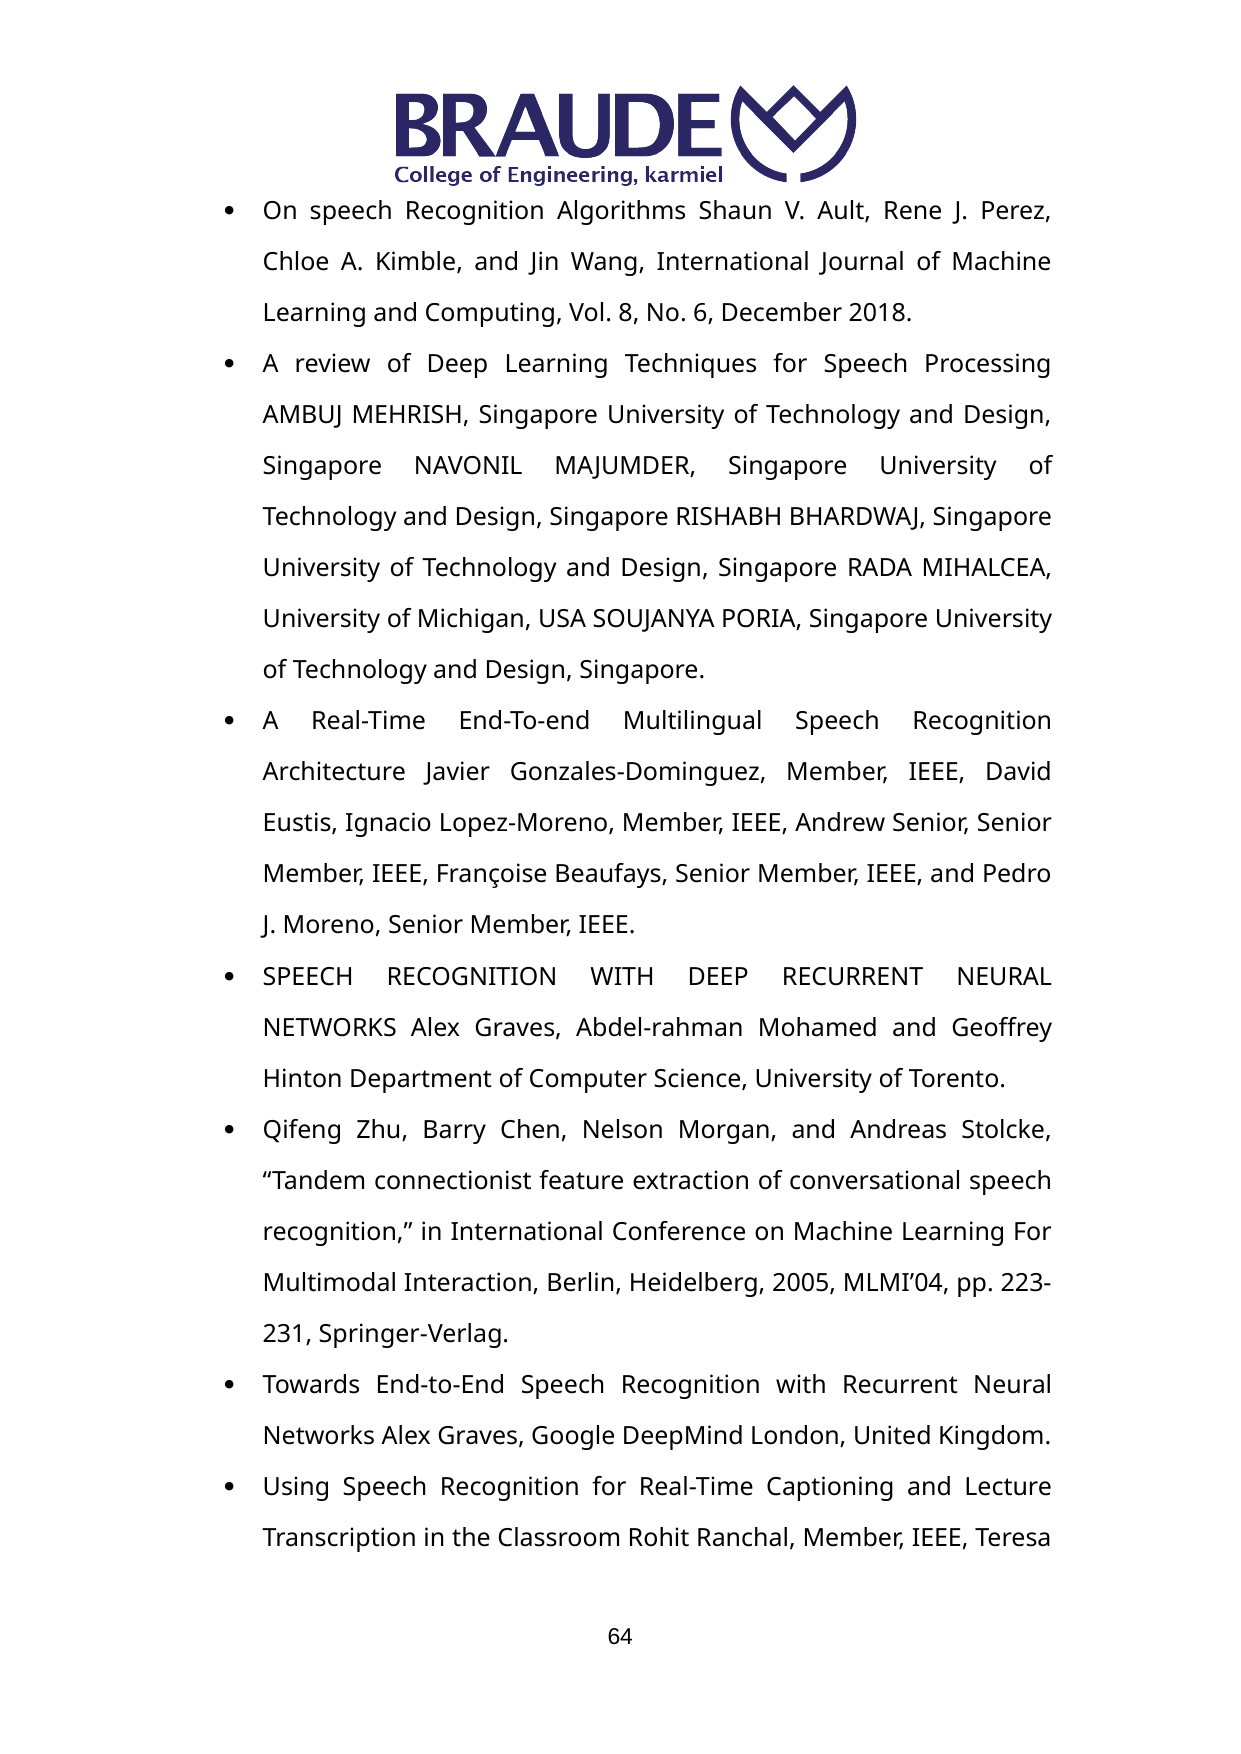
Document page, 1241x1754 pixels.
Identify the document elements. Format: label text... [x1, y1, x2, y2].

picture [369, 73, 871, 193]
list A review of Deep Learning Techniques for Speech Processing AMBUJ MEHRISH, Singapore University of Technology and Design, Singapore NAVONIL MAJUMDER, Singapore University of Technology and Design, Singapore RISHABH BHARDWAJ, Singapore University of Technology and Design, Singapore RADA MIHALCEA, University of Michigan, USA SOUJANYA PORIA, Singapore University of Technology and Design, Singapore. [225, 346, 1053, 686]
list A Real-Time End-To-end Multilingual Speech Recognition Architecture Javier Gonzales-Dominguez, Member, IEEE, David Eustis, Ignacio Lopez-Moreno, Member, IEEE, Andrew Senior, Senior Member, IEEE, Françoise Beaufays, Senior Member, IEEE, and Pedro J. Moreno, Senior Member, IEEE. [225, 703, 1053, 941]
list SPEECH RECOGNITION WITH DEEP RECURRENT NEURAL NETWORKS Alex Graves, Abdel-rahman Mohamed and Geoffrey Hinton Department of Computer Science, University of Torento. [225, 958, 1053, 1094]
list Towards End-to-End Speech Recognition with Recurrent Neural Networks Alex Graves, Google DeepMind London, United Kingdom. [225, 1366, 1053, 1452]
list On speech Recognition Algorithms Shaun V. Ault, Rene J. Perez, Chloe A. Kimble, and Jin Wang, International Journal of Machine Learning and Computing, Vol. 8, No. 6, December 2018. [225, 192, 1053, 329]
list Qifeng Zhu, Barry Chen, Nelson Morgan, and Andreas Stolcke, “Tandem connectionist feature extraction of conversational speech recognition,” in International Conference on Machine Learning For Multimodal Interaction, Berlin, Heidelberg, 2005, MLMI’04, pp. 223-231, Springer-Verlag. [225, 1111, 1053, 1349]
